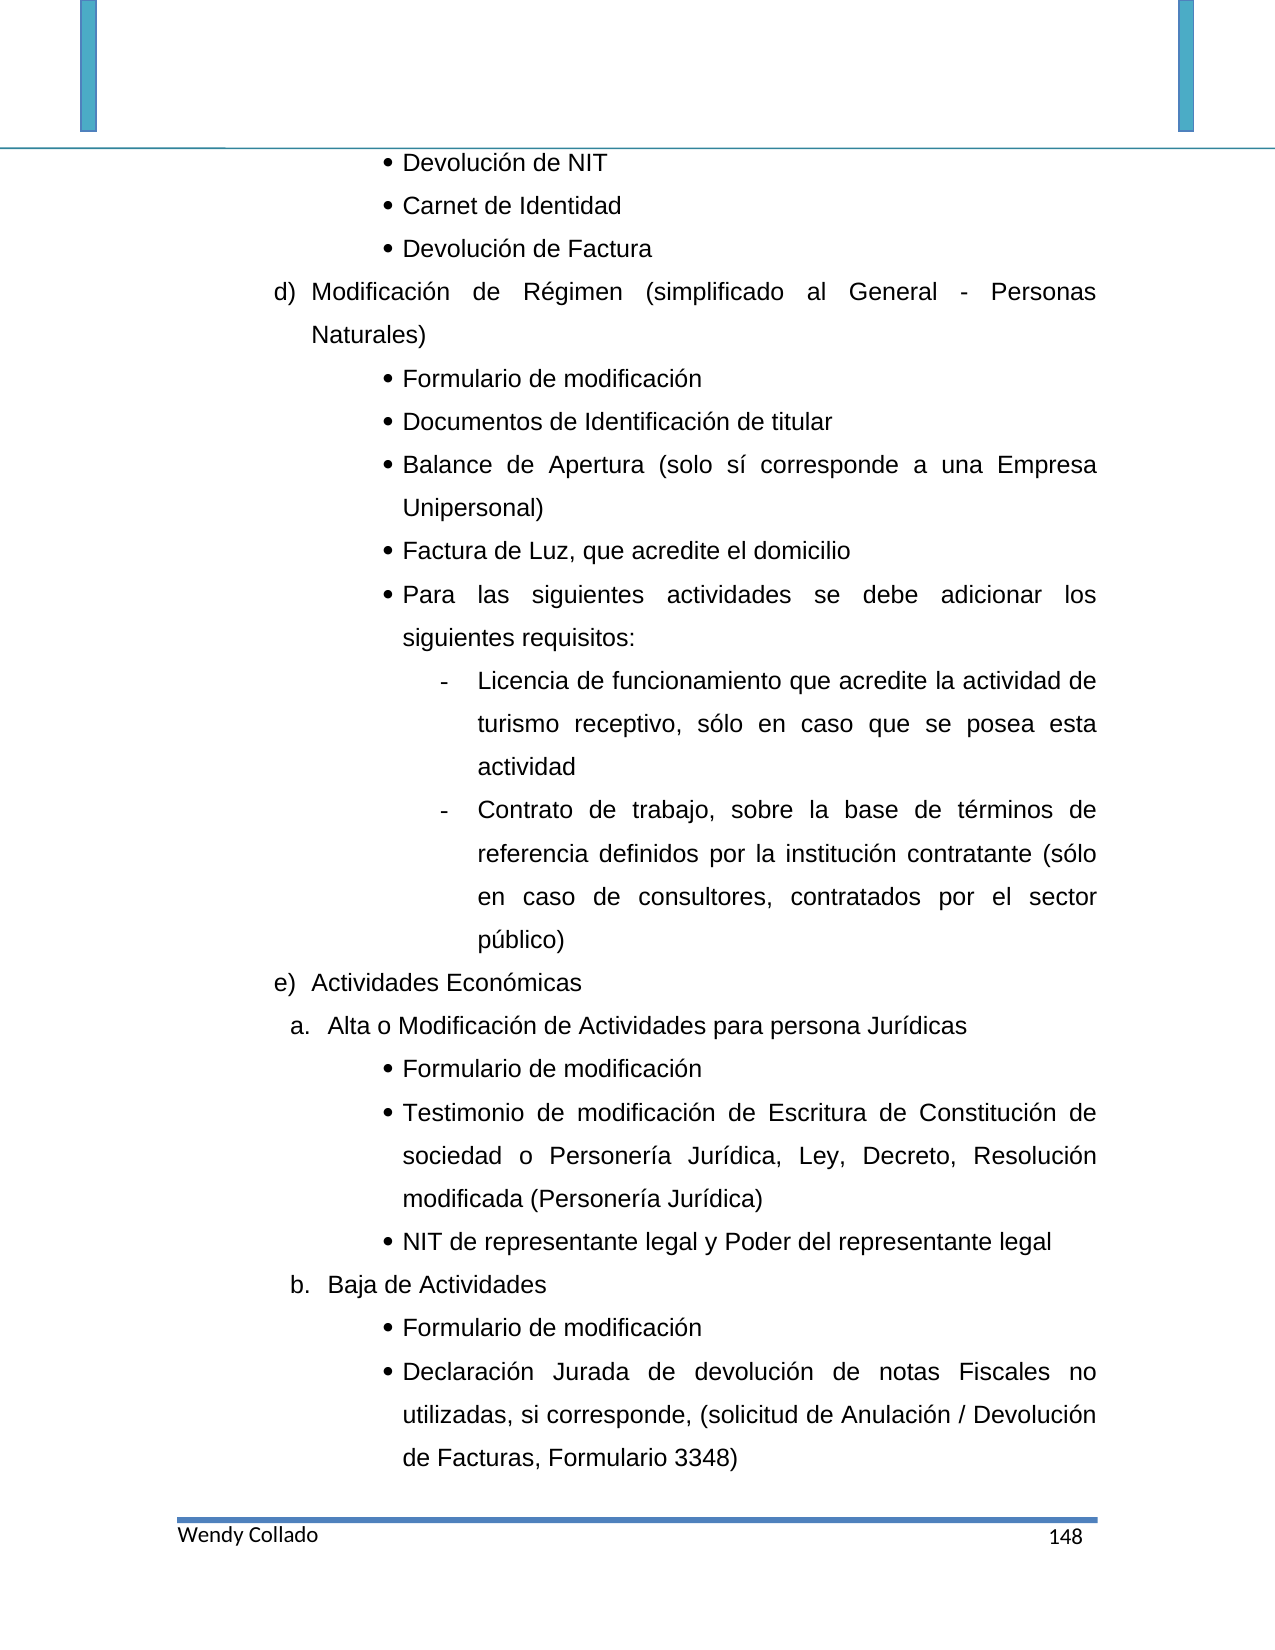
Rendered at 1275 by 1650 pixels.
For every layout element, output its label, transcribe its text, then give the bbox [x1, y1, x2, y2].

list Para las siguientes actividades se debe adicionar los siguientes requisitos: [383, 579, 1098, 652]
list Formulario de modificación [383, 1313, 1098, 1342]
list NIT de representante legal y Poder del representante legal [383, 1227, 1098, 1256]
list Alta o Modificación de Actividades para persona Jurídicas [290, 1011, 1098, 1040]
list Contrato de trabajo, sobre la base de términos de referencia definidos por la institución contratante (sólo en caso de consultores, contratados por el sector público) [440, 795, 1098, 954]
list Actividades Económicas [274, 968, 1098, 997]
list Devolución de NIT [383, 148, 1098, 176]
list Modificación de Régimen (simplificado al General - Personas Naturales) [274, 277, 1098, 349]
list Devolución de Factura [383, 234, 1098, 263]
list Carnet de Identidad [383, 191, 1098, 220]
list Documentos de Identificación de titular [383, 407, 1098, 436]
list Testimonio de modificación de Escritura de Constitución de sociedad o Personería Jurídica, Ley, Decreto, Resolución modificada (Personería Jurídica) [383, 1097, 1098, 1213]
list Formulario de modificación [383, 1054, 1098, 1083]
list Balance de Apertura (solo sí corresponde a una Empresa Unipersonal) [383, 450, 1098, 522]
list Factura de Luz, que acredite el domicilio [383, 536, 1098, 565]
list Formulario de modificación [383, 363, 1098, 392]
list Baja de Actividades [290, 1270, 1098, 1299]
list Declaración Jurada de devolución de notas Fiscales no utilizadas, si corresponde, (solicitud de Anulación / Devolución de Facturas, Formulario 3348) [383, 1357, 1098, 1472]
list Licencia de funcionamiento que acredite la actividad de turismo receptivo, sólo en caso que se posea esta actividad [440, 666, 1098, 781]
